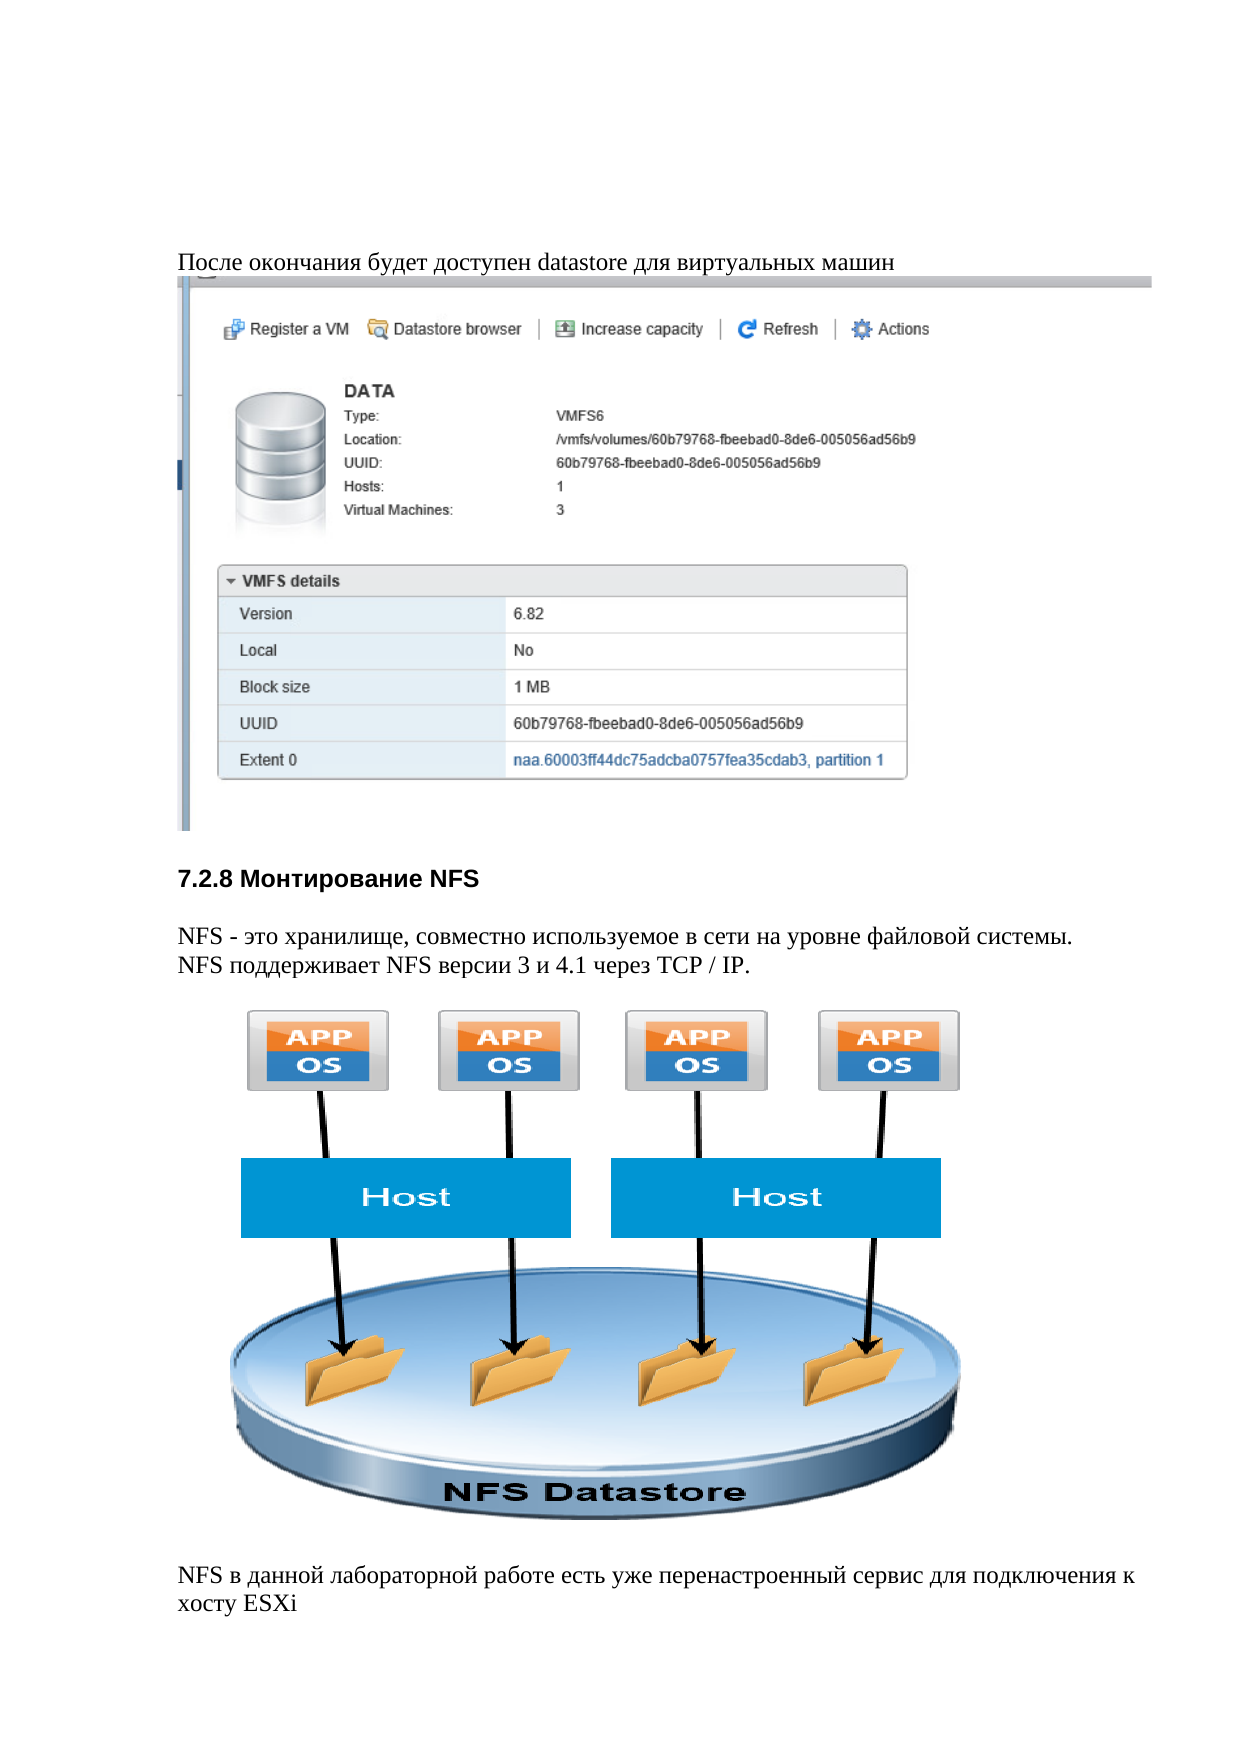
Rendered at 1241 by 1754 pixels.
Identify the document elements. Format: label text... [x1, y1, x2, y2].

text NFS - это хранилище, совместно используемое в сети на уровне файловой системы. [177, 921, 1152, 950]
picture [177, 276, 1152, 831]
text NFS поддерживает NFS версии 3 и 4.1 через TCP / IP. [177, 950, 1152, 978]
text После окончания будет доступен datastore для виртуальных машин [177, 247, 1152, 276]
text NFS в данной лабораторной работе есть уже перенастроенный сервис для подключения к хосту ESXi [177, 1560, 1152, 1617]
picture [177, 978, 1051, 1531]
subtitle 7.2.8 Монтирование NFS [177, 863, 1152, 892]
